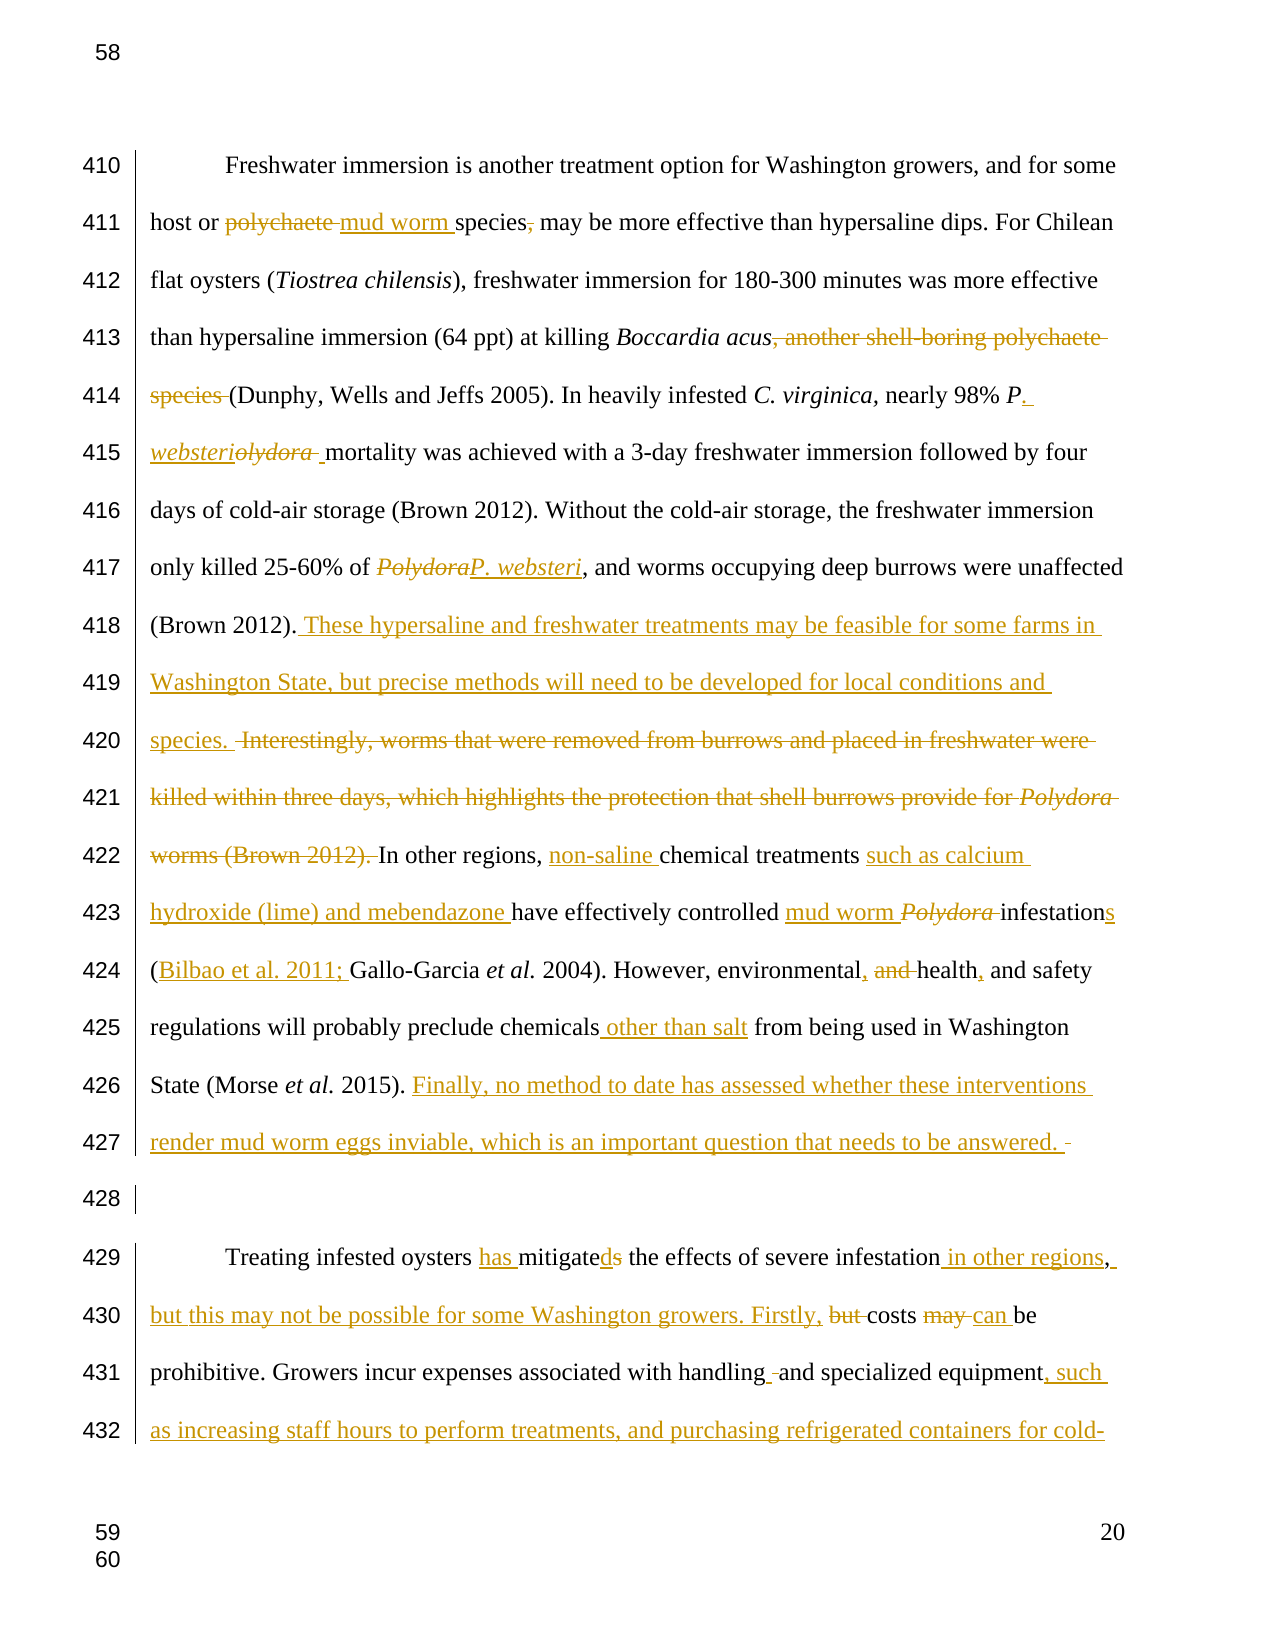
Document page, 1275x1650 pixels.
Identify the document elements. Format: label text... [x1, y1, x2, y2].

text Freshwater immersion is another treatment option for Washington growers, and for some host or species may be more effective than hypersaline dips. For Chilean flat oysters (Tiostrea chilensis), freshwater immersion for 180-300 minutes was more effective than hypersaline immersion (64 ppt) at killing Boccardia acus(Dunphy, Wells and Jeffs 2005). In heavily infested C. virginica, nearly 98% Pmortality was achieved with a 3-day freshwater immersion followed by four days of cold-air storage (Brown 2012). Without the cold-air storage, the freshwater immersion only killed 25-60% of , and worms occupying deep burrows were unaffected (Brown 2012).In other regions, chemical treatments have effectively controlled infestation (Gallo-Garcia et al. 2004). However, environmental health and safety regulations will probably preclude chemicals from being used in Washington State (Morse et al. 2015). [150, 150, 1125, 1156]
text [150, 1242, 1125, 1444]
